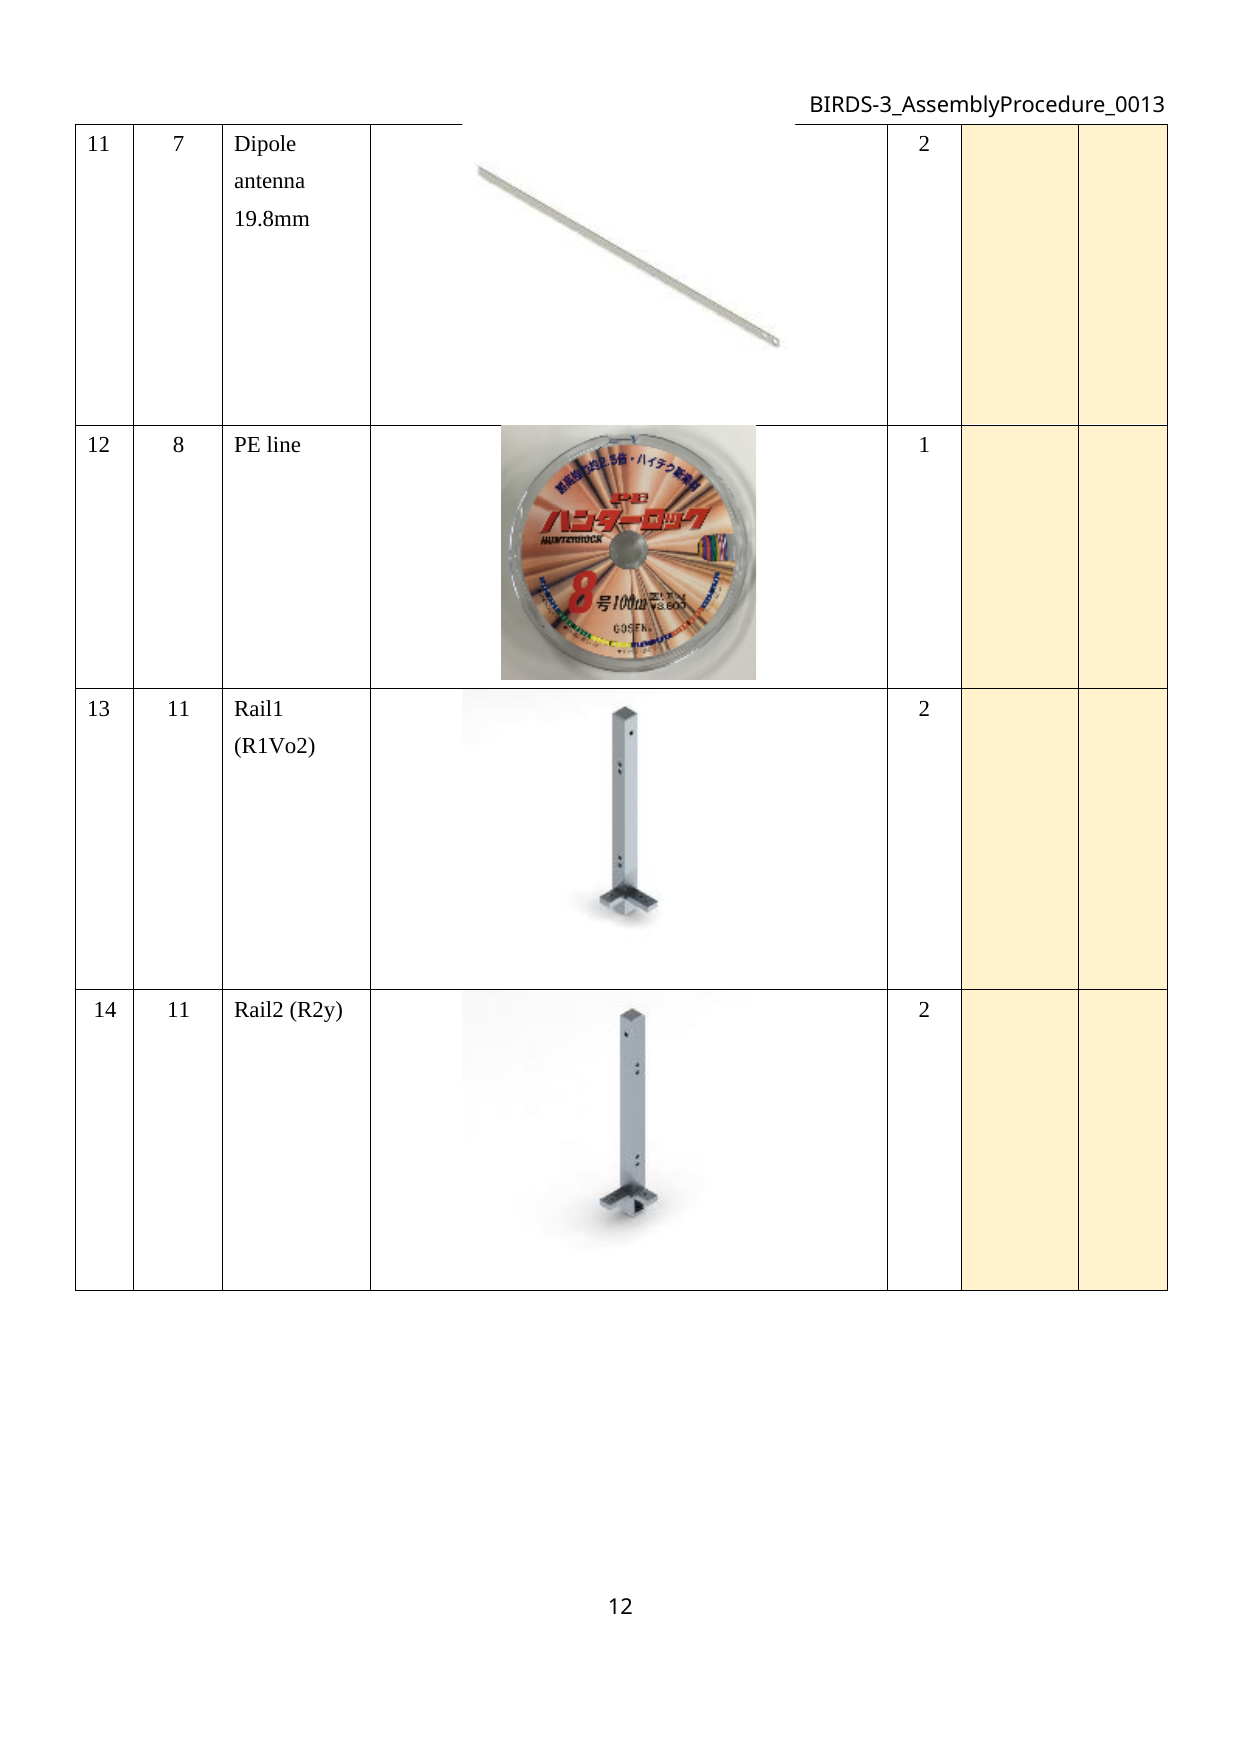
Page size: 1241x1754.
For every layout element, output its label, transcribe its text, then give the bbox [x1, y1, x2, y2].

table_cell 14 [76, 990, 133, 1290]
table_cell 7 [134, 125, 222, 424]
table_cell 11 [76, 125, 133, 424]
table_cell 11 [134, 689, 222, 989]
table_cell Rail1 (R1Vo2) [223, 689, 370, 989]
table_cell 2 [888, 689, 961, 989]
table_cell [1079, 689, 1167, 989]
table_cell [1079, 426, 1167, 688]
picture [462, 124, 796, 391]
table_cell Dipole antenna 19.8mm [223, 125, 370, 424]
table_cell 2 [888, 990, 961, 1290]
table_cell [962, 125, 1078, 424]
picture [462, 689, 796, 956]
table_cell [1079, 125, 1167, 424]
table_cell [962, 990, 1078, 1290]
table_cell 2 [888, 125, 961, 424]
table_cell [962, 689, 1078, 989]
table_cell [962, 426, 1078, 688]
table_cell Rail2 (R2y) [223, 990, 370, 1290]
picture [501, 425, 757, 680]
table_cell 13 [76, 689, 133, 989]
table_cell 1 [888, 426, 961, 688]
table_cell [371, 689, 887, 989]
table_cell [371, 426, 887, 688]
table_cell 8 [134, 426, 222, 688]
table_cell 11 [134, 990, 222, 1290]
table_cell [371, 990, 887, 1290]
table_cell 12 [76, 426, 133, 688]
table_cell [1079, 990, 1167, 1290]
table_cell PE line [223, 426, 370, 688]
table_cell [371, 125, 887, 424]
picture [462, 990, 796, 1257]
